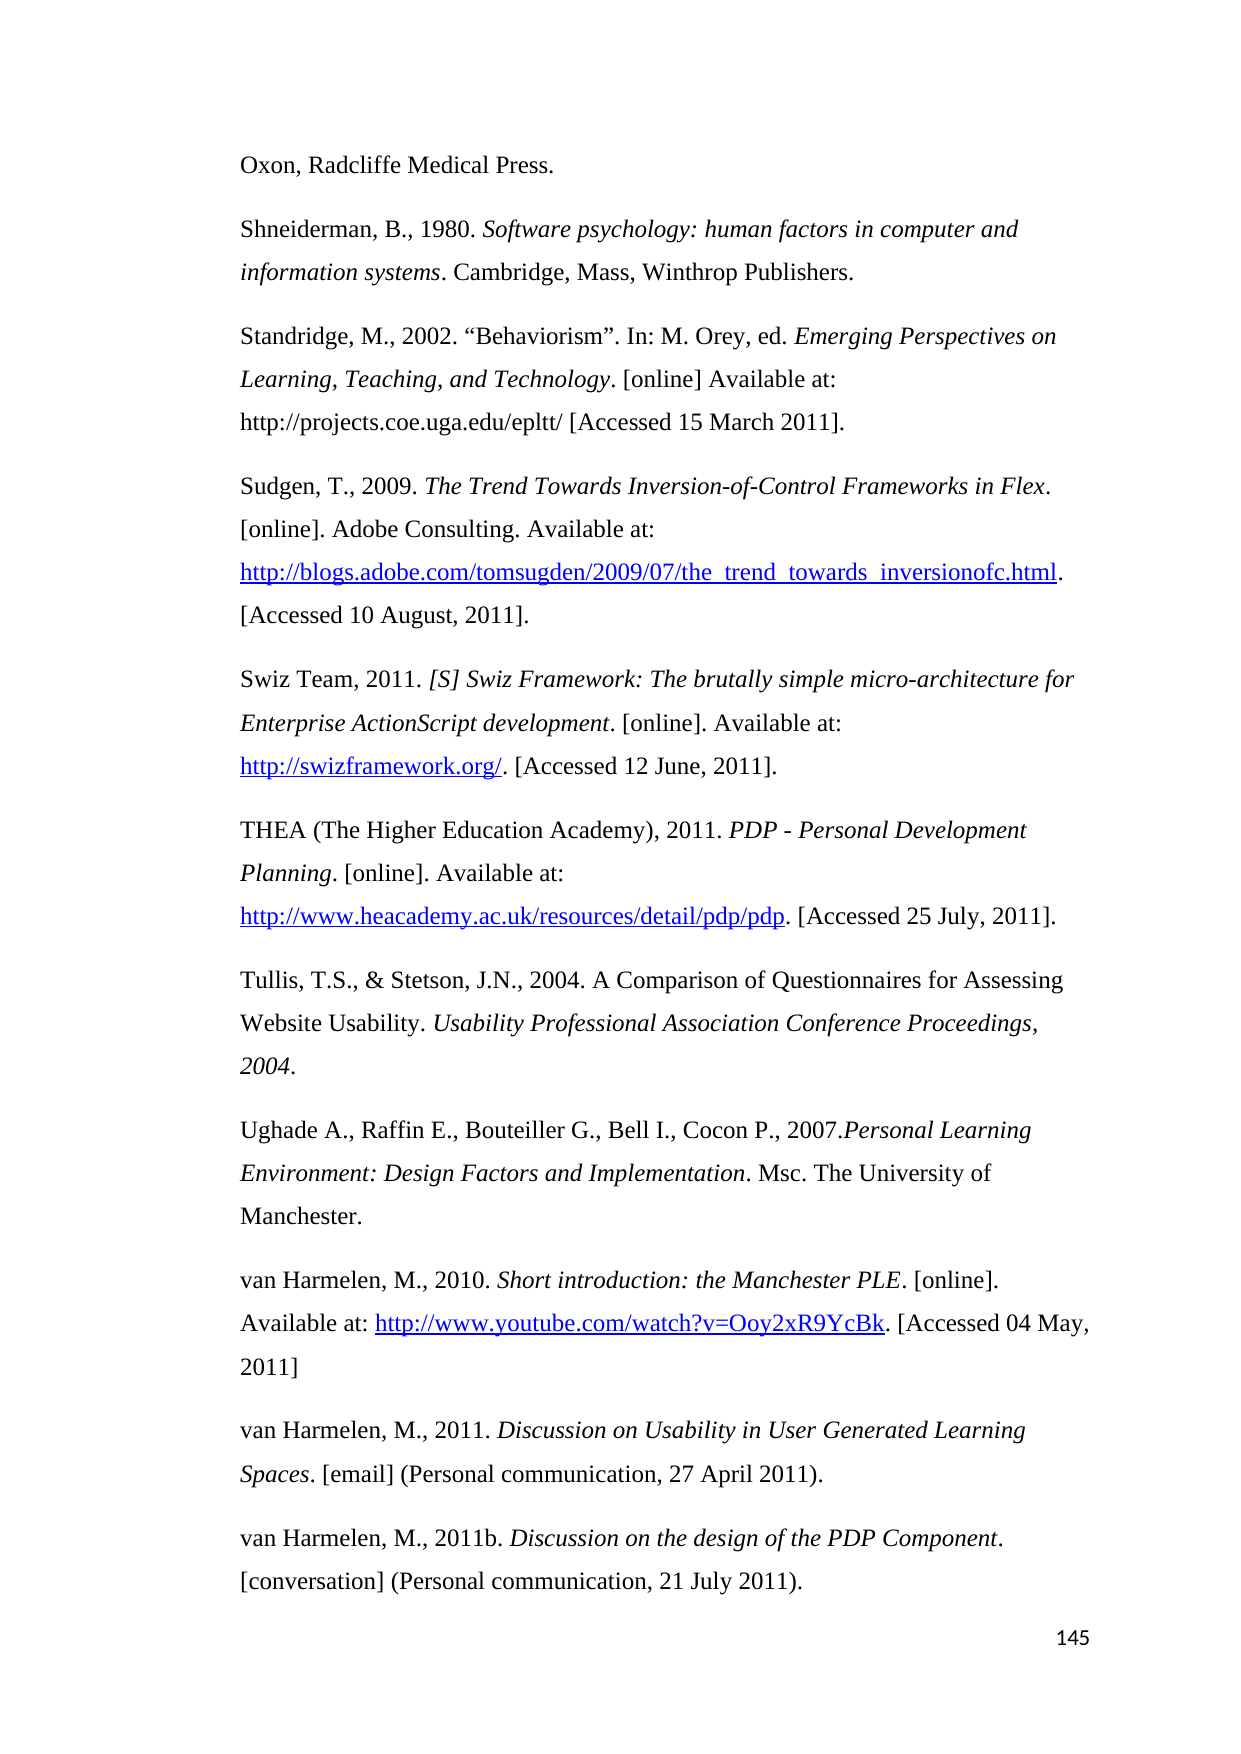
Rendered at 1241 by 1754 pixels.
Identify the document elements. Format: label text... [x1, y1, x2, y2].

text Tullis, T.S., & Stetson, J.N., 2004. A Comparison of Questionnaires for Assessing Website Usability. Usability Professional Association Conference Proceedings, 2004. [240, 965, 1090, 1080]
text THEA (The Higher Education Academy), 2011. PDP - Personal Development Planning. [online]. Available at: http://www.heacademy.ac.uk/resources/detail/pdp/pdp. [Accessed 25 July, 2011]. [240, 815, 1090, 930]
text Ughade A., Raffin E., Bouteiller G., Bell I., Cocon P., 2007.Personal Learning Environment: Design Factors and Implementation. Msc. The University of Manchester. [240, 1115, 1090, 1230]
text Swiz Team, 2011. [S] Swiz Framework: The brutally simple micro-architecture for Enterprise ActionScript development. [online]. Available at: http://swizframework.org/. [Accessed 12 June, 2011]. [240, 664, 1090, 779]
text van Harmelen, M., 2011b. Discussion on the design of the PDP Component. [conversation] (Personal communication, 21 July 2011). [240, 1523, 1090, 1594]
text van Harmelen, M., 2011. Discussion on Usability in User Generated Learning Spaces. [email] (Personal communication, 27 April 2011). [240, 1416, 1090, 1487]
text Shneiderman, B., 1980. Software psychology: human factors in computer and information systems. Cambridge, Mass, Winthrop Publishers. [240, 214, 1090, 286]
text van Harmelen, M., 2010. Short introduction: the Manchester PLE. [online]. Available at: http://www.youtube.com/watch?v=Ooy2xR9YcBk. [Accessed 04 May, 2011] [240, 1265, 1090, 1380]
text Sudgen, T., 2009. The Trend Towards Inversion-of-Control Frameworks in Flex. [online]. Adobe Consulting. Available at: http://blogs.adobe.com/tomsugden/2009/07/the_trend_towards_inversionofc.html. [Accessed 10 August, 2011]. [240, 471, 1090, 629]
text Standridge, M., 2002. “Behaviorism”. In: M. Orey, ed. Emerging Perspectives on Learning, Teaching, and Technology. [online] Available at: http://projects.coe.uga.edu/epltt/ [Accessed 15 March 2011]. [240, 321, 1090, 436]
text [240, 150, 1090, 179]
